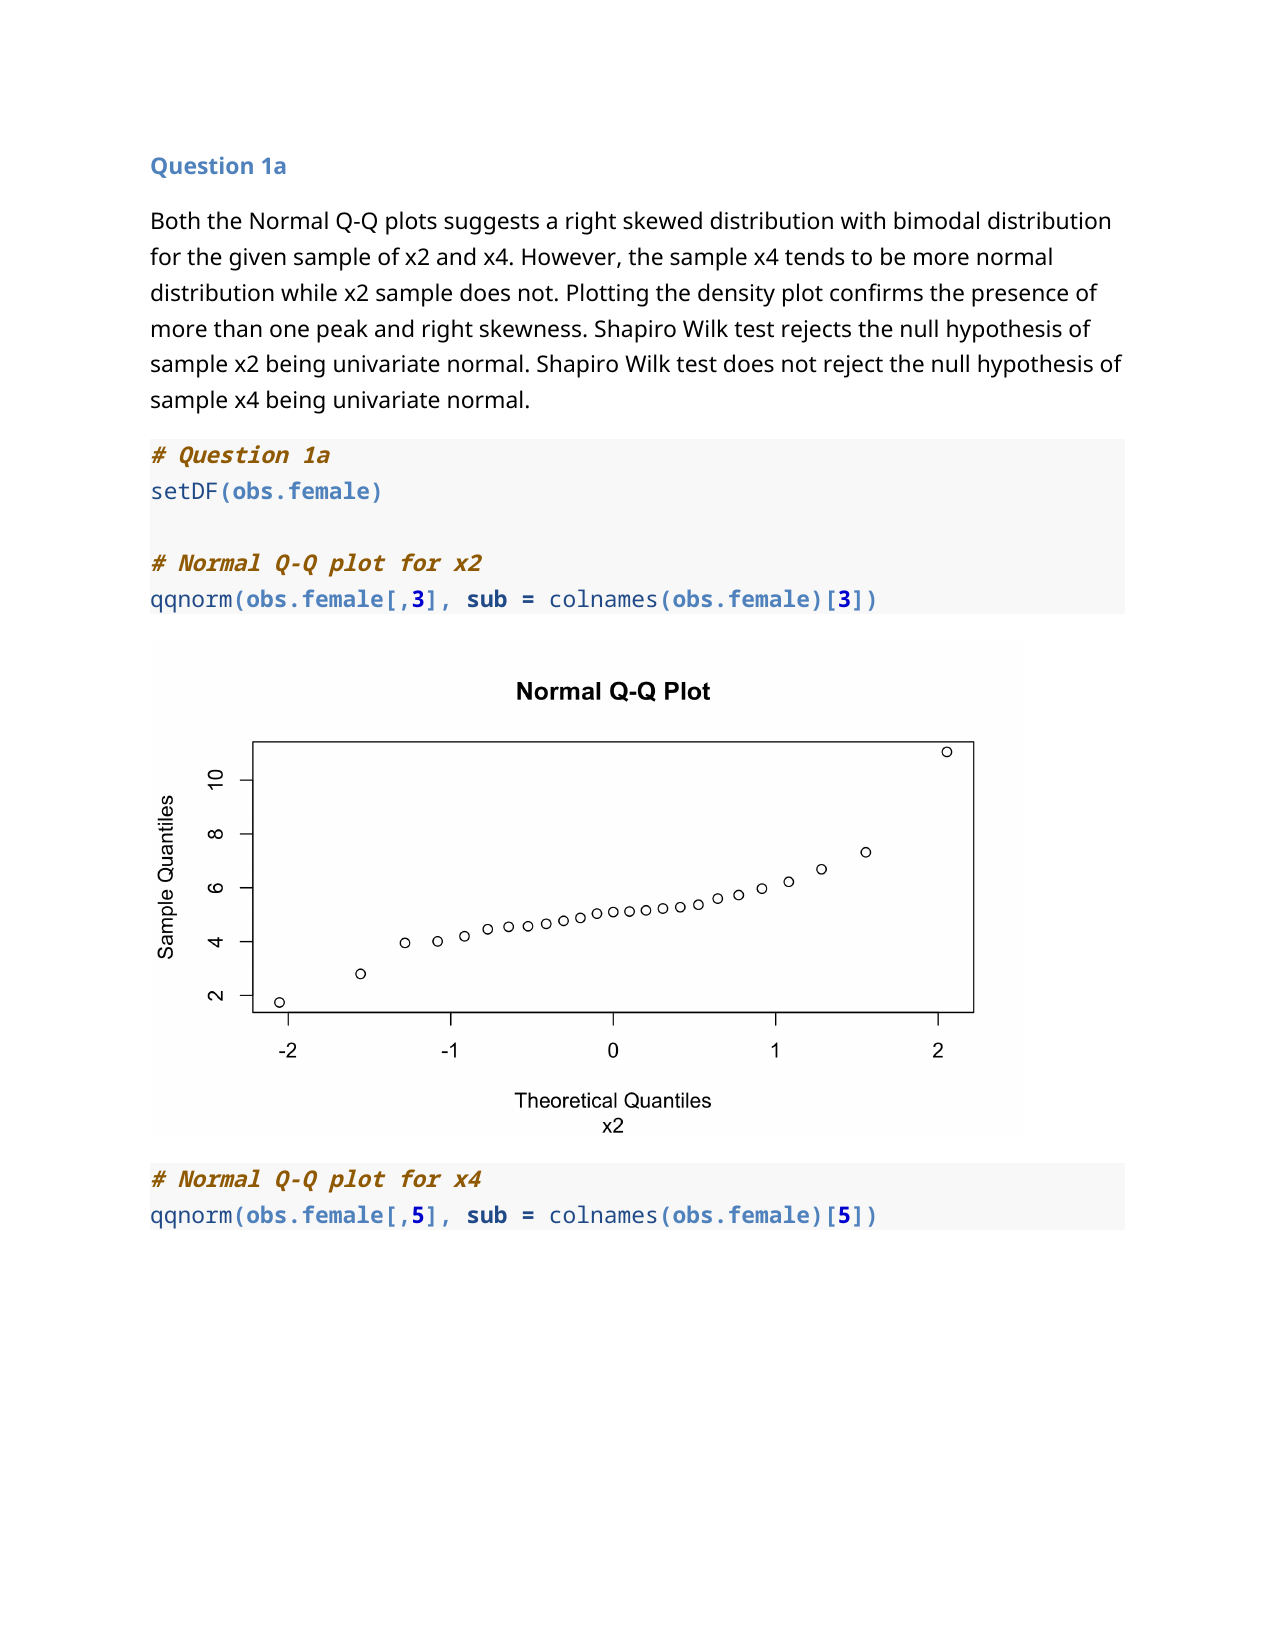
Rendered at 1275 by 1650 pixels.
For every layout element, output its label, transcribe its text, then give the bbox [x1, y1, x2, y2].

text # Normal Q-Q plot for x4 qqnorm(obs.female[,5], sub = colnames(obs.female)[5]) [150, 1163, 1125, 1230]
picture [150, 639, 1025, 1140]
text Both the Normal Q-Q plots suggests a right skewed distribution with bimodal distribution for the given sample of x2 and x4. However, the sample x4 tends to be more normal distribution while x2 sample does not. Plotting the density plot confirms the presence of more than one peak and right skewness. Shapiro Wilk test rejects the null hypothesis of sample x2 being univariate normal. Shapiro Wilk test does not reject the null hypothesis of sample x4 being univariate normal. [150, 205, 1125, 416]
text # Question 1a setDF(obs.female) # Normal Q-Q plot for x2 qqnorm(obs.female[,3], sub = colnames(obs.female)[3]) [150, 439, 1125, 614]
subtitle Question 1a [150, 150, 1125, 181]
